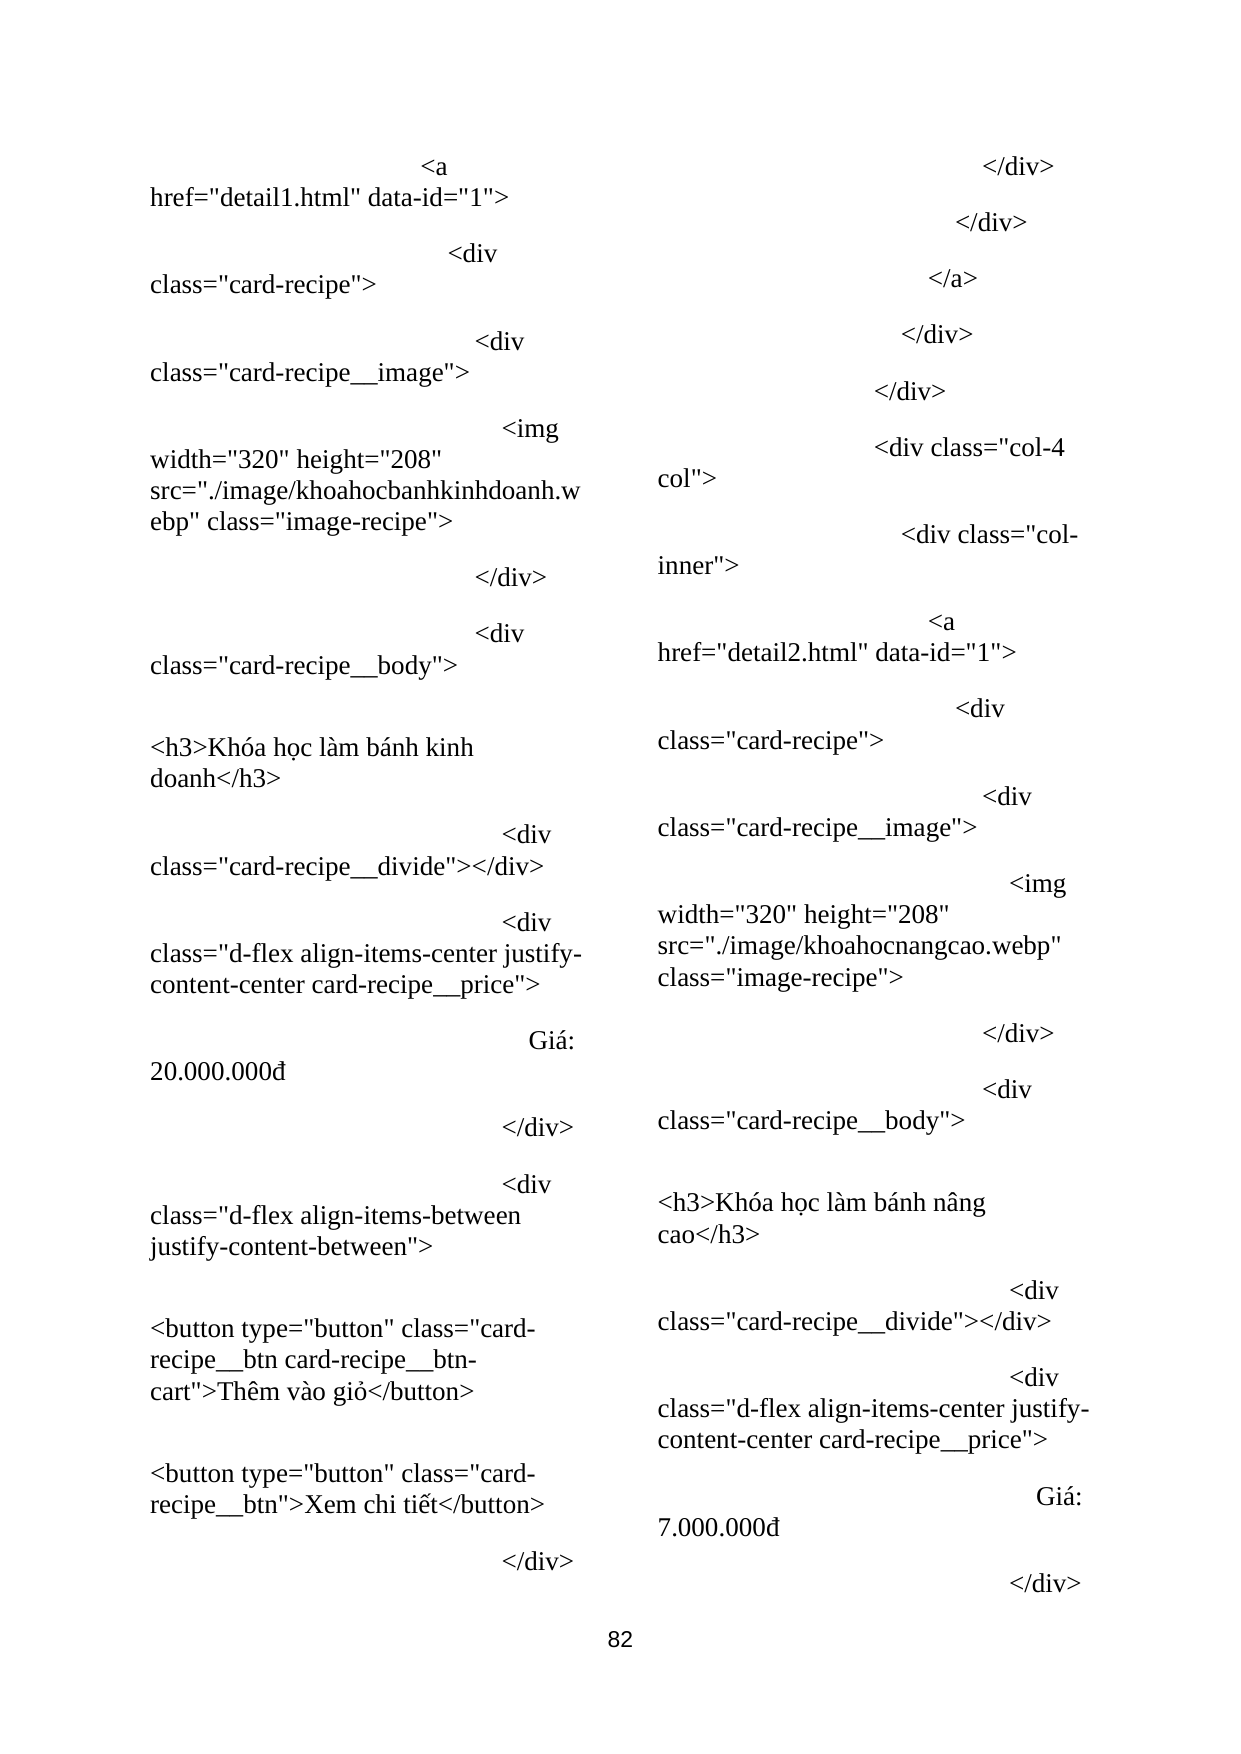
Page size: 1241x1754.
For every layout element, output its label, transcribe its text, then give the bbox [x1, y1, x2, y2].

text <div class="card-recipe__body"> [150, 618, 582, 680]
text <h3>Khóa học làm bánh kinh doanh</h3> [150, 705, 582, 793]
text </div> [150, 561, 582, 593]
text <div class="d-flex align-items-between justify-content-between"> [150, 1168, 582, 1261]
text <div class="card-recipe__image"> [150, 324, 582, 387]
text <img width="320" height="208" src="./image/khoahocbanhkinhdoanh.webp" class="image-recipe"> [150, 412, 582, 536]
text <a href="detail1.html" data-id="1"> [150, 150, 582, 212]
text <div class="card-recipe__divide"></div> [150, 818, 582, 881]
text <button type="button" class="card-recipe__btn">Xem chi tiết</button> [150, 1431, 582, 1519]
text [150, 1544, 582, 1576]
text Giá: 20.000.000đ [150, 1024, 582, 1087]
text <button type="button" class="card-recipe__btn card-recipe__btn-cart">Thêm vào giỏ</button> [150, 1286, 582, 1406]
text <div class="d-flex align-items-center justify-content-center card-recipe__price"> [150, 906, 582, 999]
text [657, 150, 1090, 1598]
text <div class="card-recipe"> [150, 237, 582, 299]
text </div> [150, 1112, 582, 1143]
